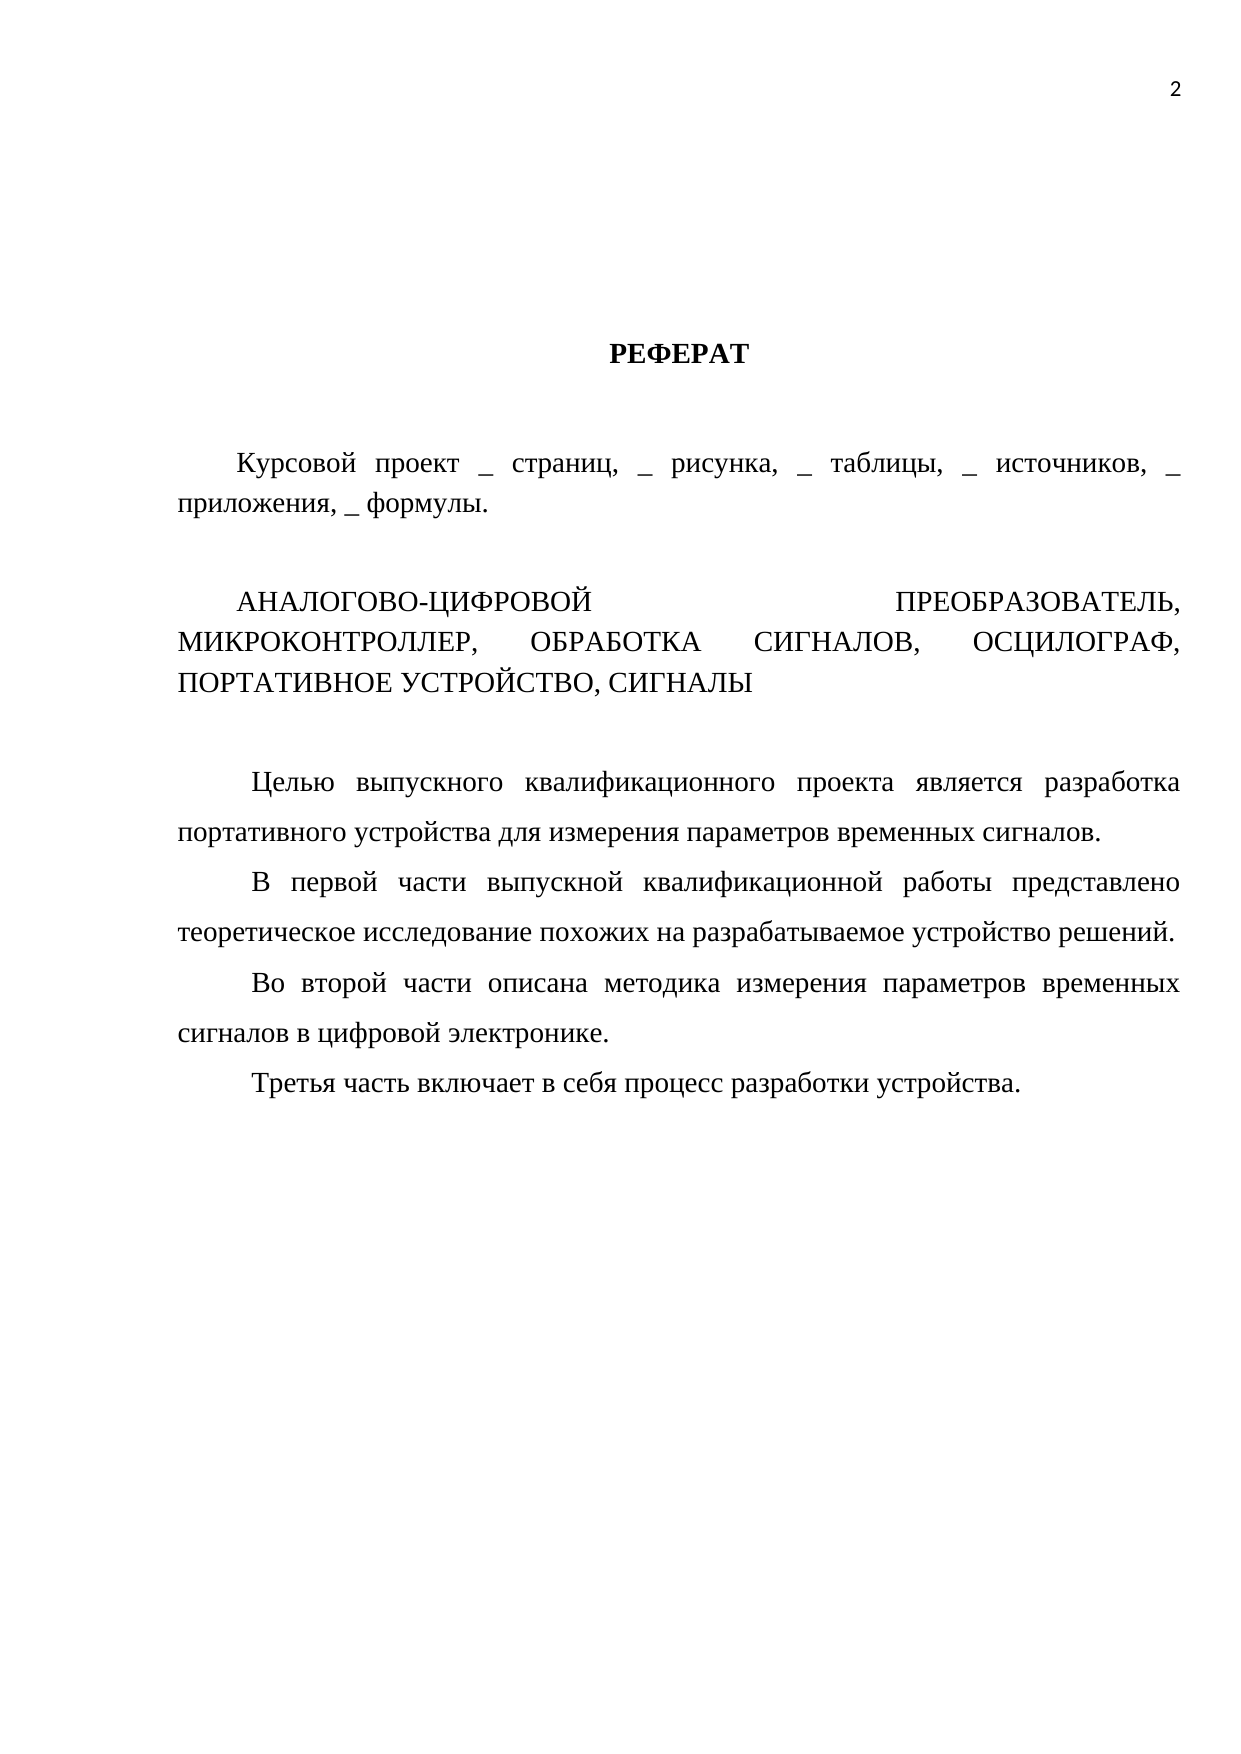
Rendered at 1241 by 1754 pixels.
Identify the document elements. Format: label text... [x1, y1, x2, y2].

text В первой части выпускной квалификационной работы представлено теоретическое исследование похожих на разрабатываемое устройство решений. [177, 864, 1181, 948]
text Реферат [177, 337, 1181, 370]
text Целью выпускного квалификационного проекта является разработка портативного устройства для измерения параметров временных сигналов. [177, 764, 1181, 847]
text АНАЛОГОВО-ЦИФРОВОЙ ПРЕОБРАЗОВАТЕЛЬ, МИКРОКОНТРОЛЛЕР, ОБРАБОТКА СИГНАЛОВ, ОСЦИЛОГРАФ, ПОРТАТИВНОЕ УСТРОЙСТВО, СИГНАЛЫ [177, 584, 1181, 698]
text Во второй части описана методика измерения параметров временных сигналов в цифровой электронике. [177, 965, 1181, 1049]
text Третья часть включает в себя процесс разработки устройства. [177, 1066, 1181, 1099]
text Курсовой проект _ страниц, _ рисунка, _ таблицы, _ источников, _ приложения, _ формулы. [177, 445, 1181, 519]
